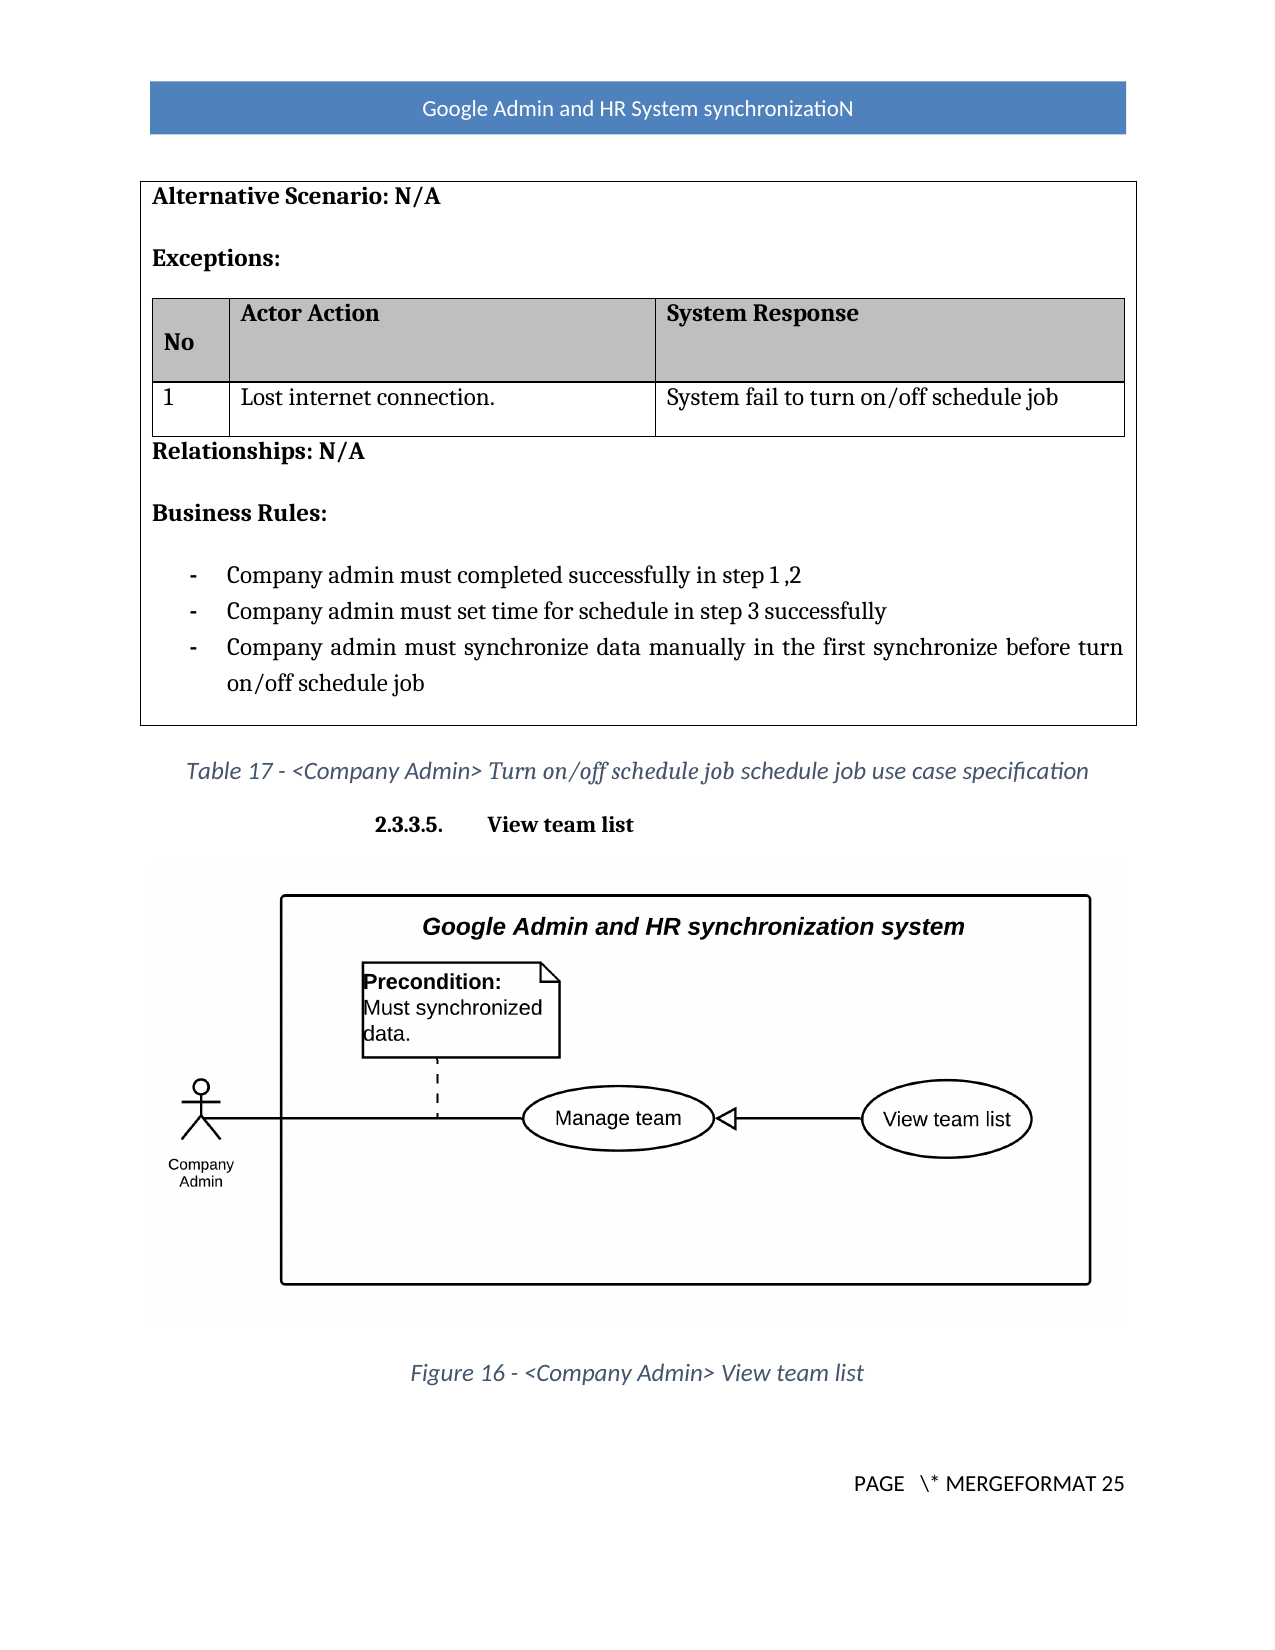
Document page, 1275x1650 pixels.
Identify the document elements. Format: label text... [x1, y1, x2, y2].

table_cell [141, 182, 1136, 725]
picture [150, 862, 1125, 1324]
subtitle View team list [375, 811, 1125, 838]
text Figure 16 - <Company Admin> View team list [150, 1357, 1125, 1387]
text Table 17 - <Company Admin> Turn on/off schedule job schedule job use case specification [150, 756, 1125, 786]
